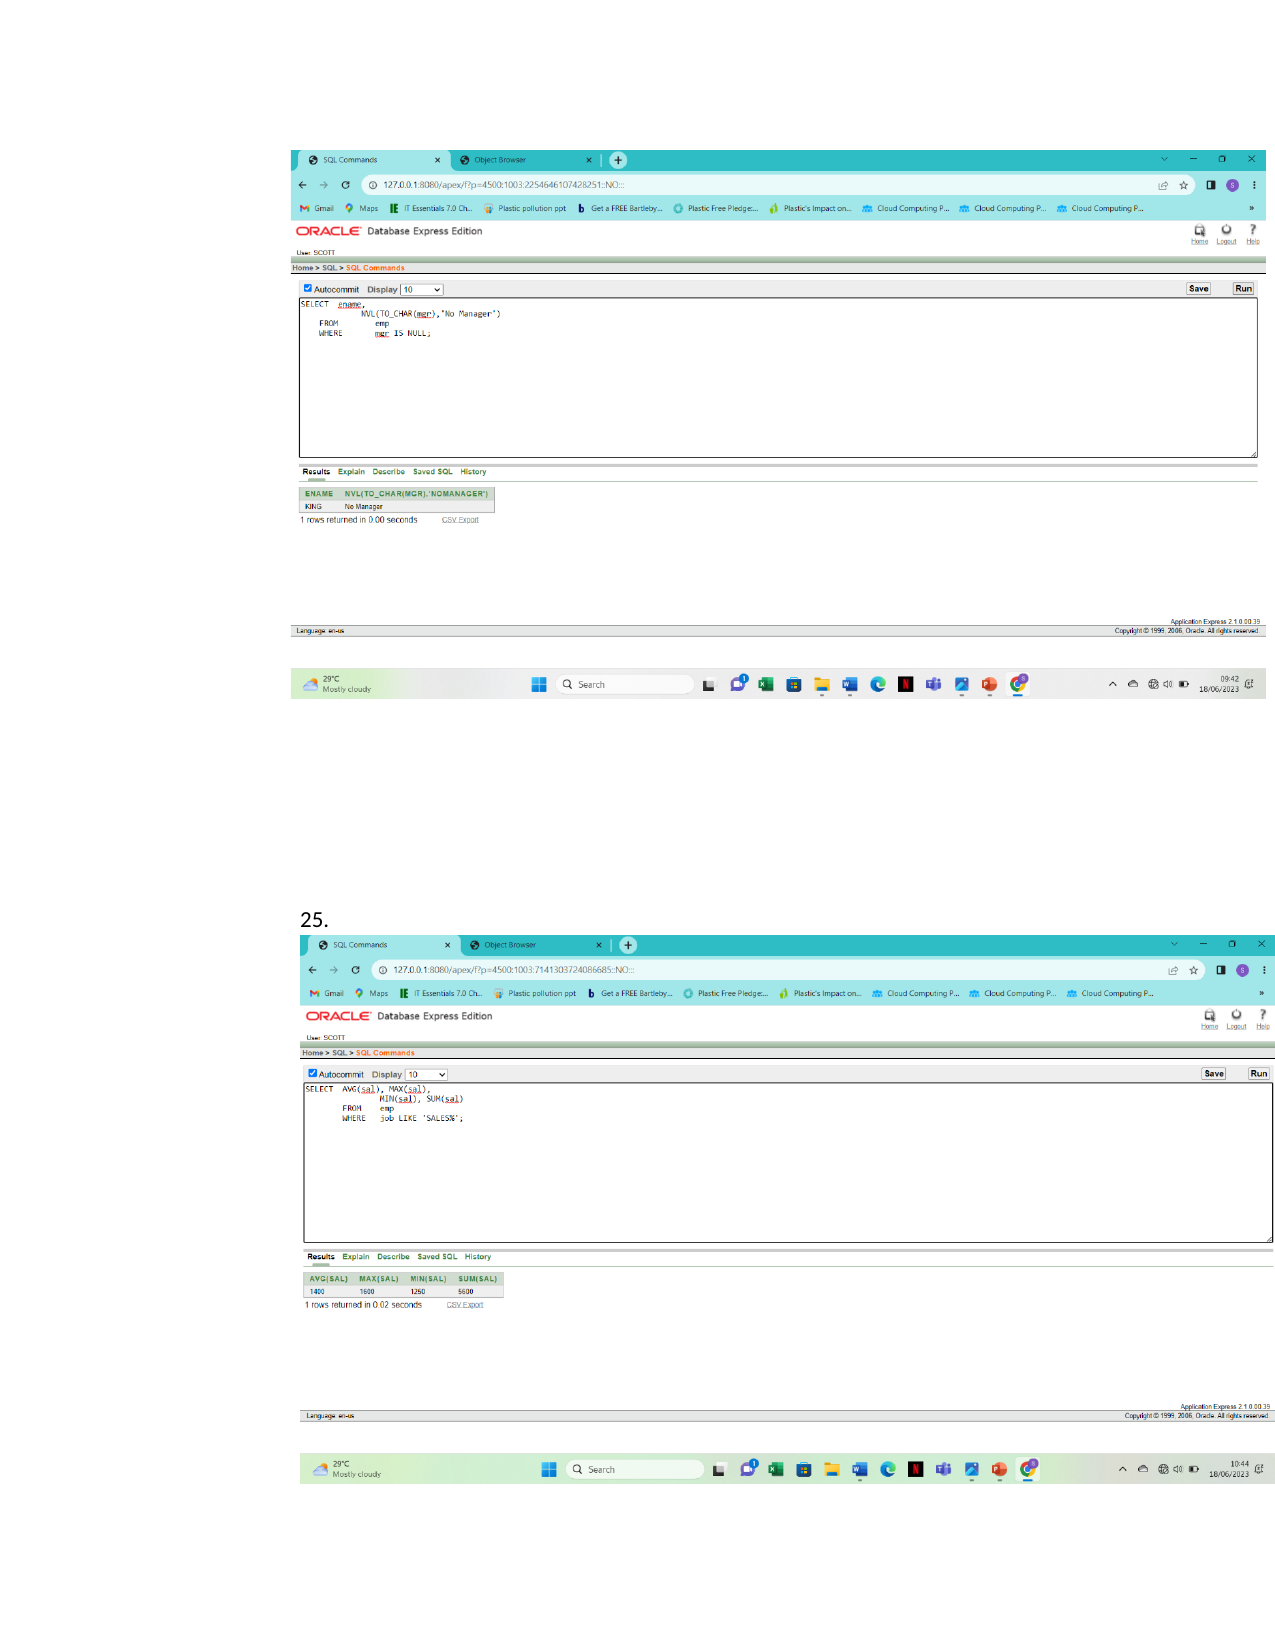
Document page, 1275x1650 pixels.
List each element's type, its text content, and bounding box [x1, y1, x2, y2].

list 25. [300, 905, 1125, 933]
picture [300, 935, 1275, 1484]
picture [290, 150, 1266, 699]
